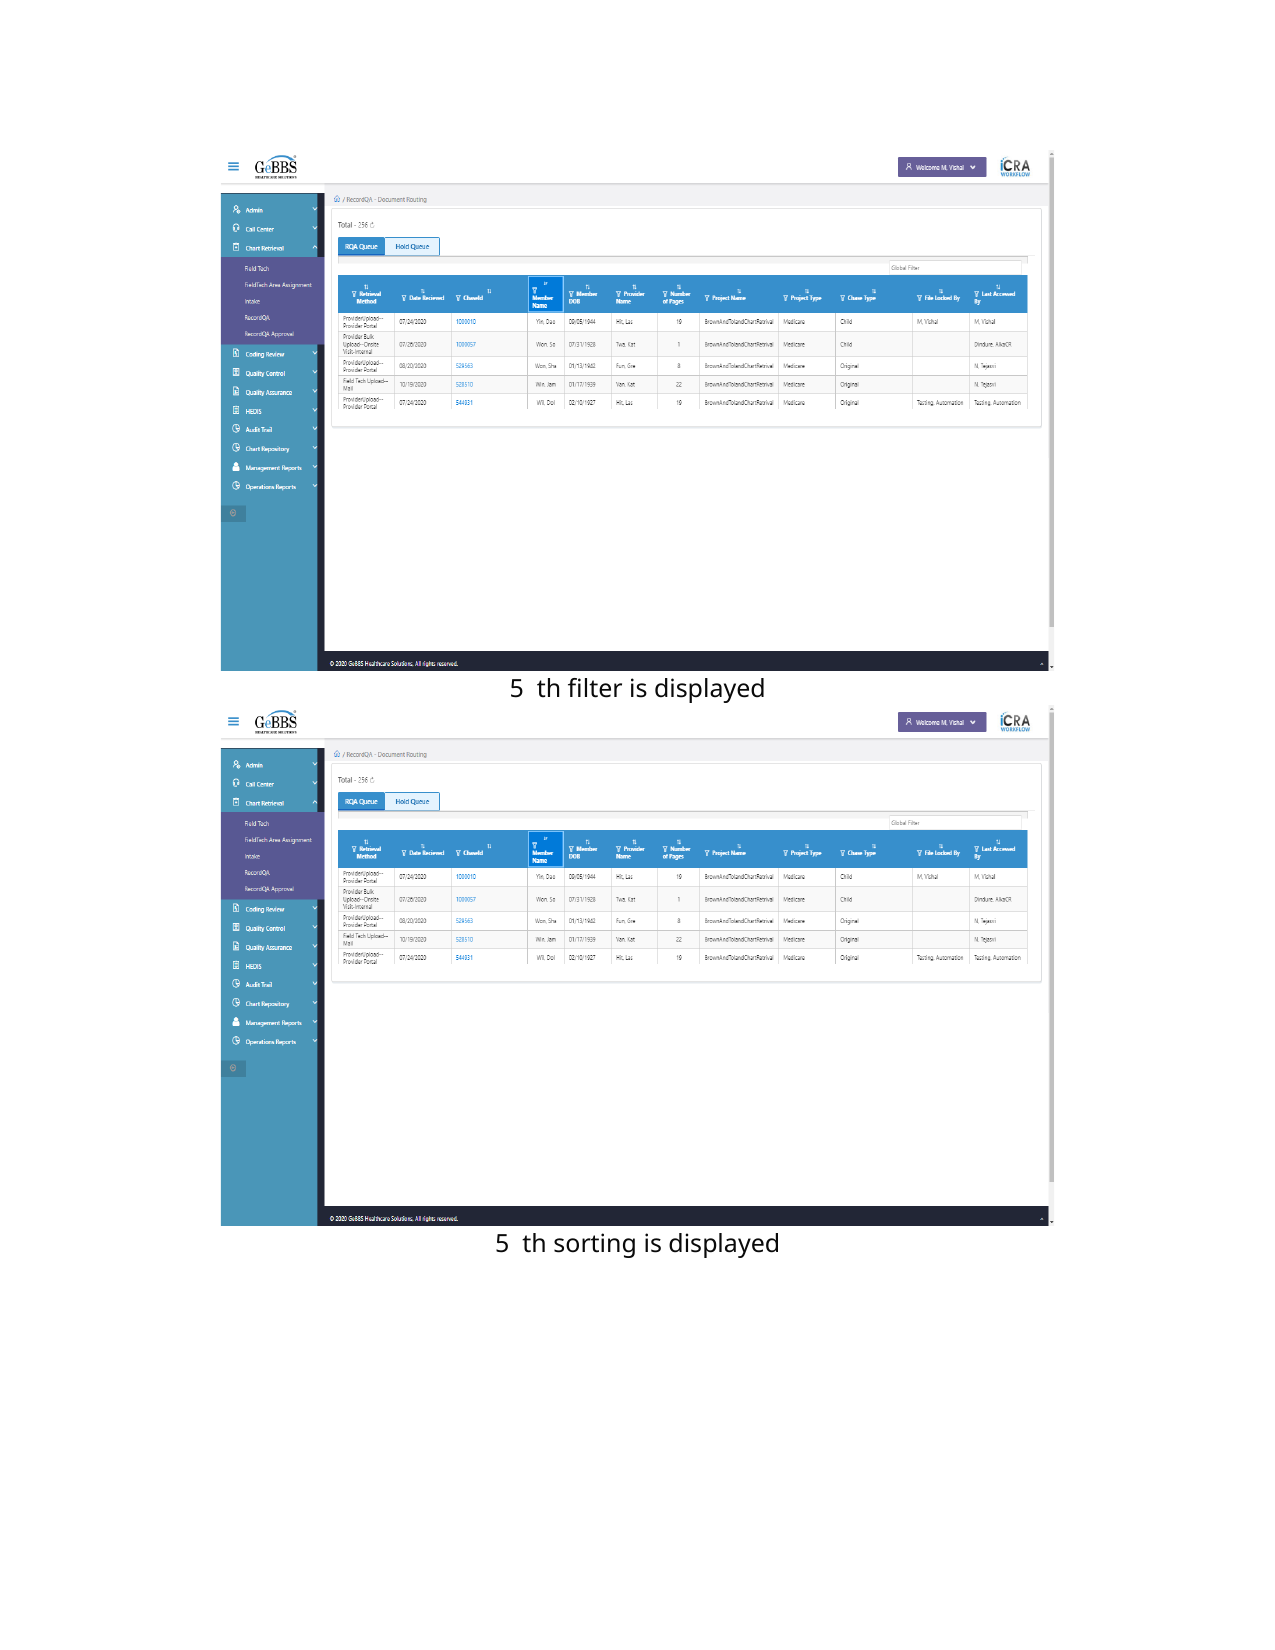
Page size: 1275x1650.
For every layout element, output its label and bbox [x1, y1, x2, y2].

text [150, 150, 1125, 1260]
picture [220, 705, 1055, 1226]
picture [220, 150, 1055, 671]
